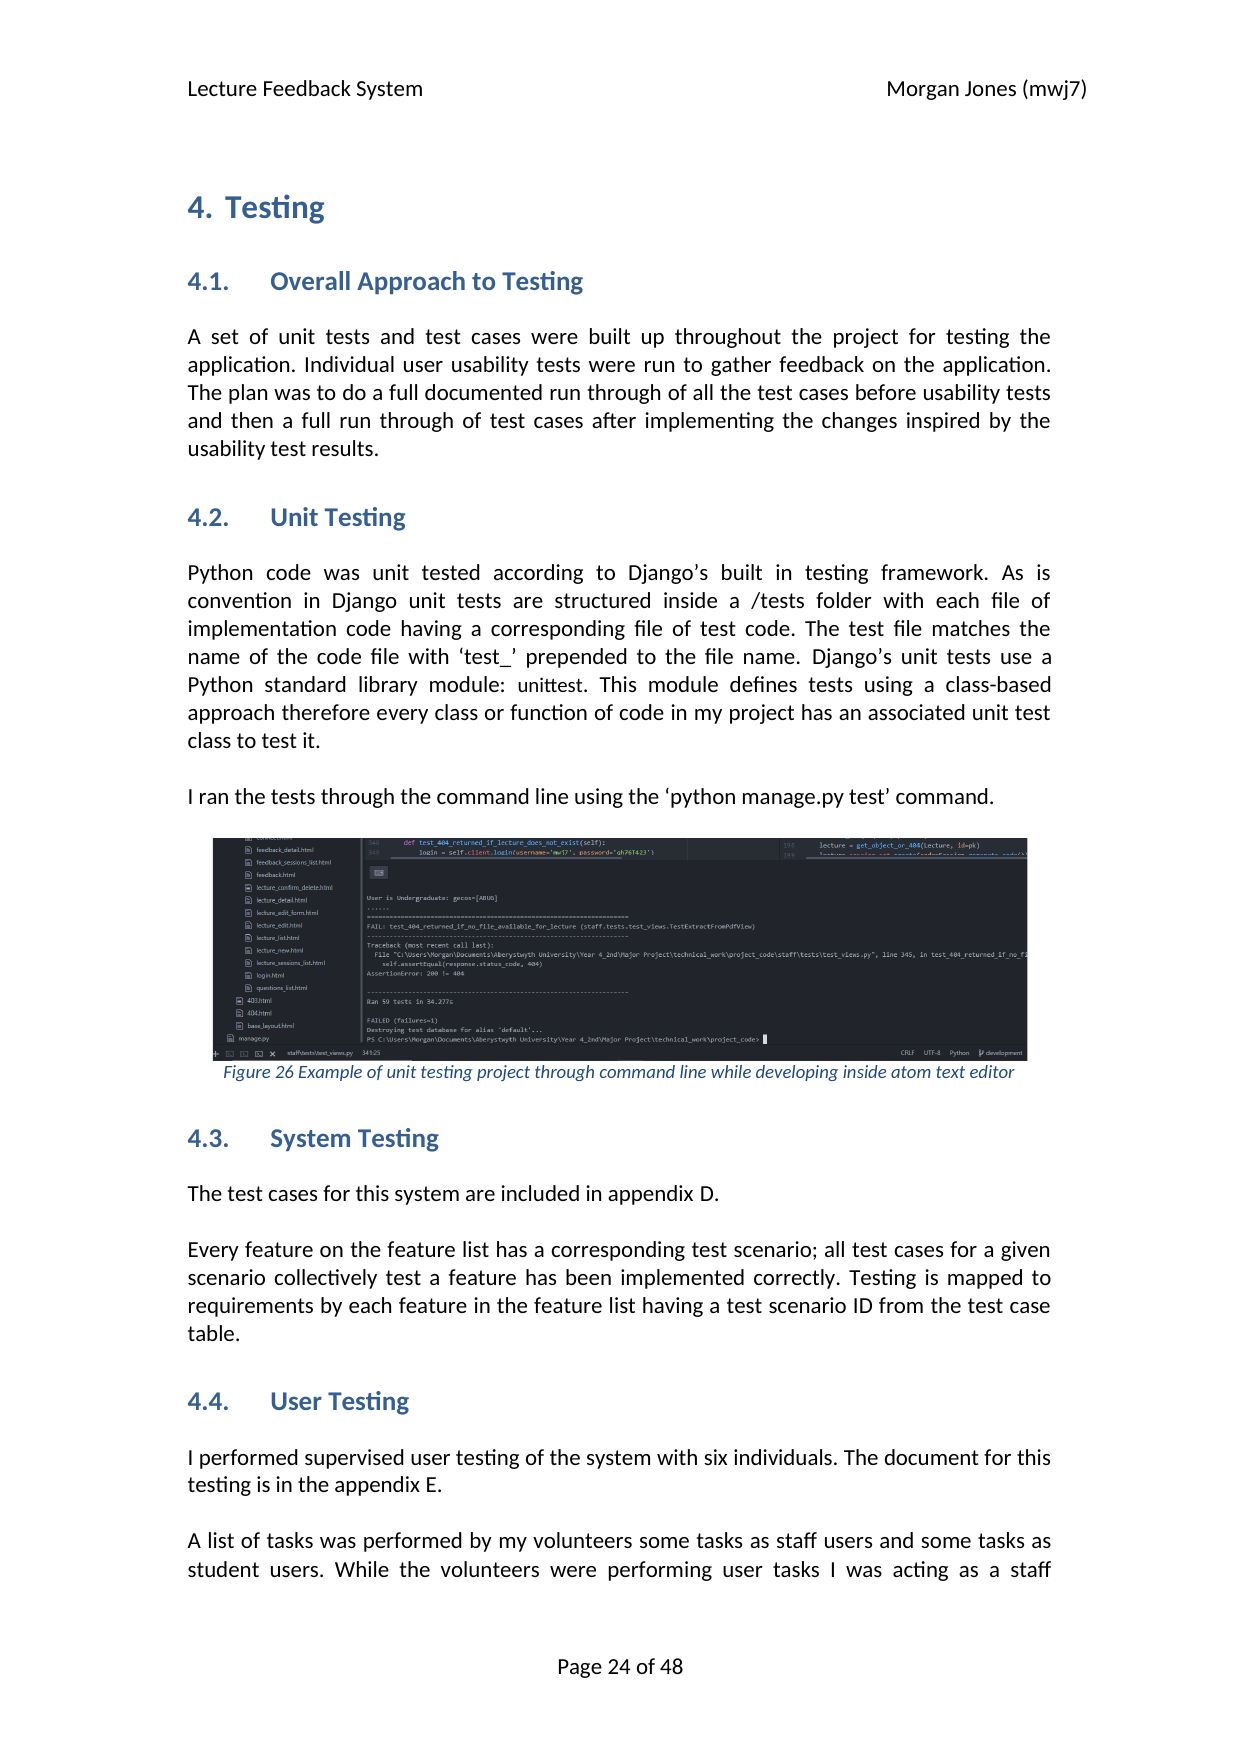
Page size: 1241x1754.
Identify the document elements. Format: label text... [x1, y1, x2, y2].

text Every feature on the feature list has a corresponding test scenario; all test cases for a given scenario collectively test a feature has been implemented correctly. Testing is mapped to requirements by each feature in the feature list having a test scenario ID from the test case table. [187, 1235, 1053, 1347]
subtitle Overall Approach to Testing [187, 264, 1053, 297]
subtitle Unit Testing [187, 500, 1053, 533]
subtitle Testing [187, 186, 1053, 227]
text Python code was unit tested according to Django’s built in testing framework. As is convention in Django unit tests are structured inside a /tests folder with each file of implementation code having a corresponding file of test code. The test file matches the name of the code file with ‘test_’ prepended to the file name. Django’s unit tests use a Python standard library module: unittest. This module defines tests using a class-based approach therefore every class or function of code in my project has an associated unit test class to test it. [187, 558, 1053, 754]
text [187, 1527, 1053, 1583]
subtitle User Testing [187, 1384, 1053, 1418]
text Figure 26 Example of unit testing project through command line while developing inside atom text editor [187, 1061, 1053, 1083]
picture [212, 838, 1028, 1061]
subtitle System Testing [187, 1121, 1053, 1154]
text I ran the tests through the command line using the ‘python manage.py test’ command. [187, 782, 1053, 810]
text A set of unit tests and test cases were built up throughout the project for testing the application. Individual user usability tests were run to gather feedback on the application. The plan was to do a full documented run through of all the test cases before usability tests and then a full run through of test cases after implementing the changes inspired by the usability test results. [187, 322, 1053, 463]
text I performed supervised user testing of the system with six individuals. The document for this testing is in the appendix A.E. [187, 1443, 1053, 1499]
text The test cases for this system are included in appendix A.D. [187, 1179, 1053, 1207]
